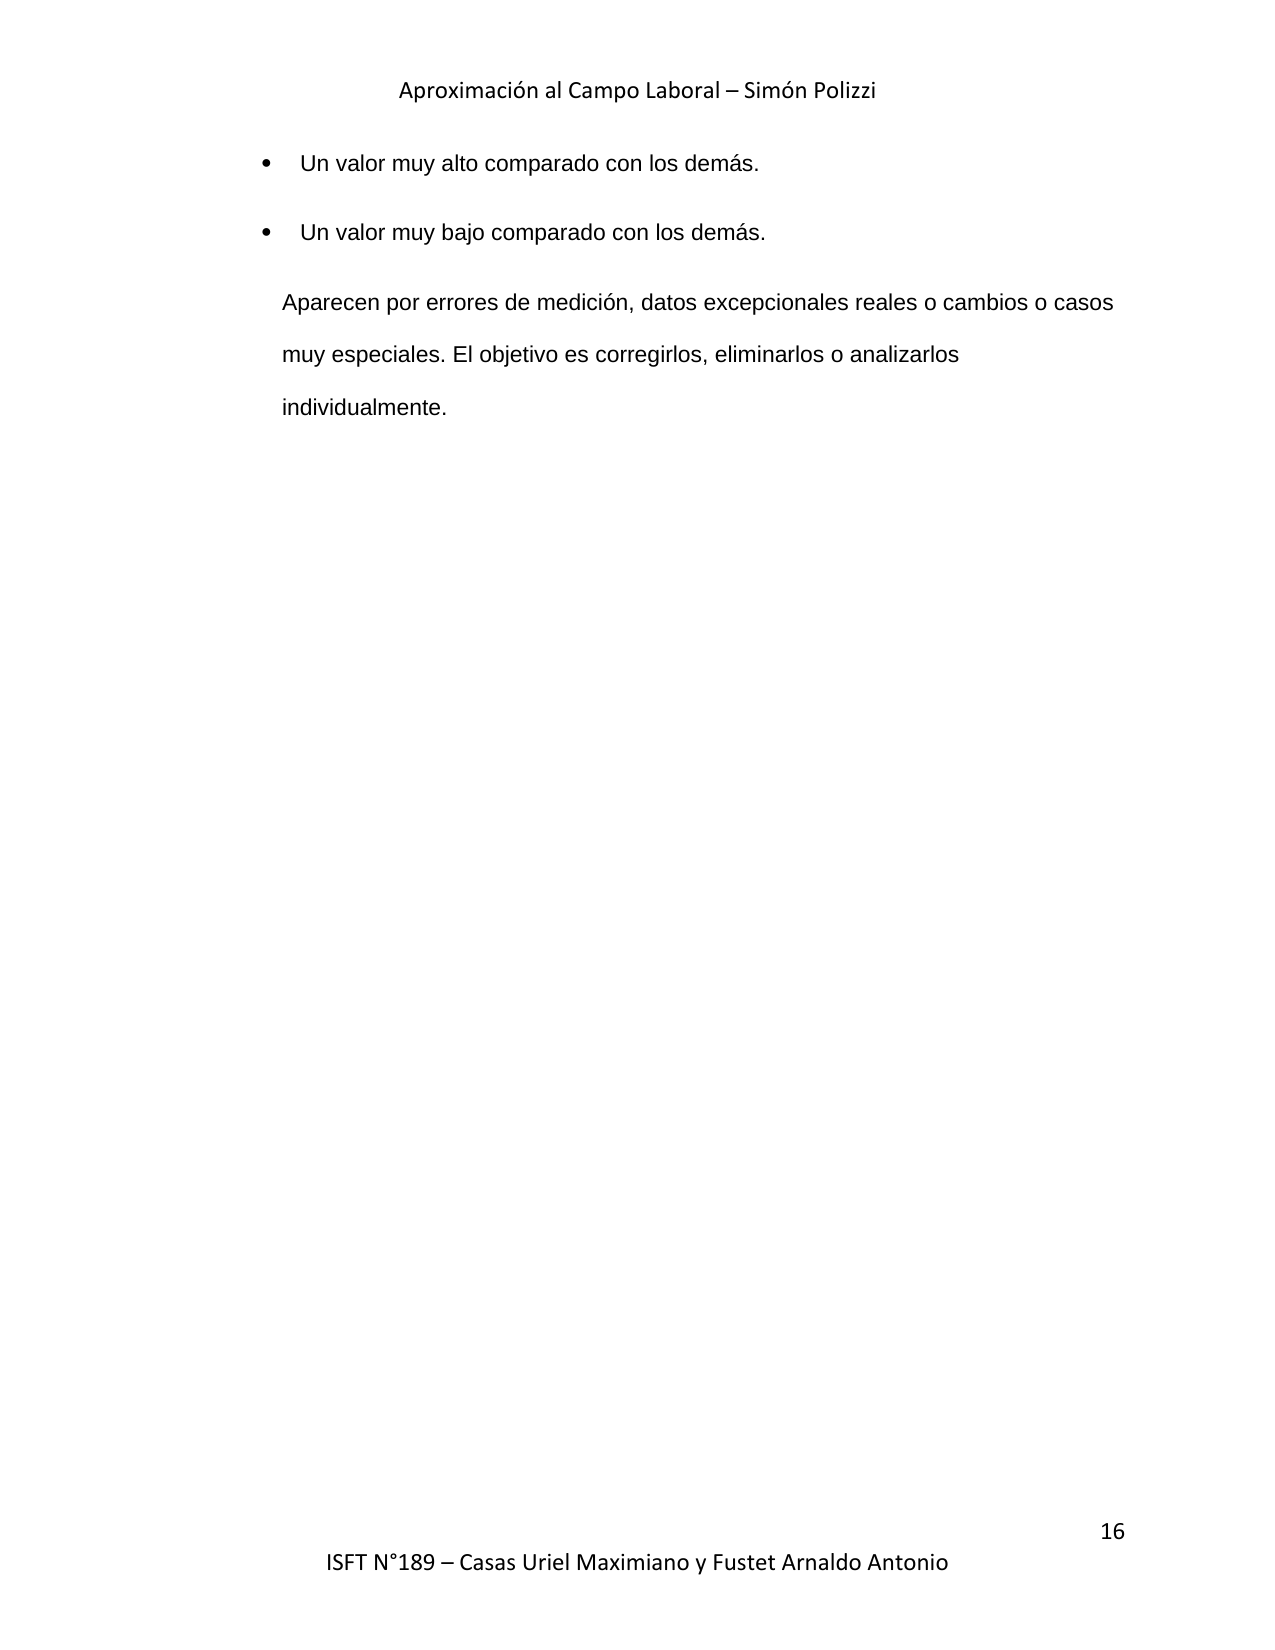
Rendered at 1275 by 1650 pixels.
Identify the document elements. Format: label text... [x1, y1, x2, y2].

list Un valor muy bajo comparado con los demás. [262, 219, 1125, 246]
text Aparecen por errores de medición, datos excepcionales reales o cambios o casos muy especiales. El objetivo es corregirlos, eliminarlos o analizarlos individualmente. [282, 289, 1125, 421]
list Un valor muy alto comparado con los demás. [262, 150, 1125, 176]
